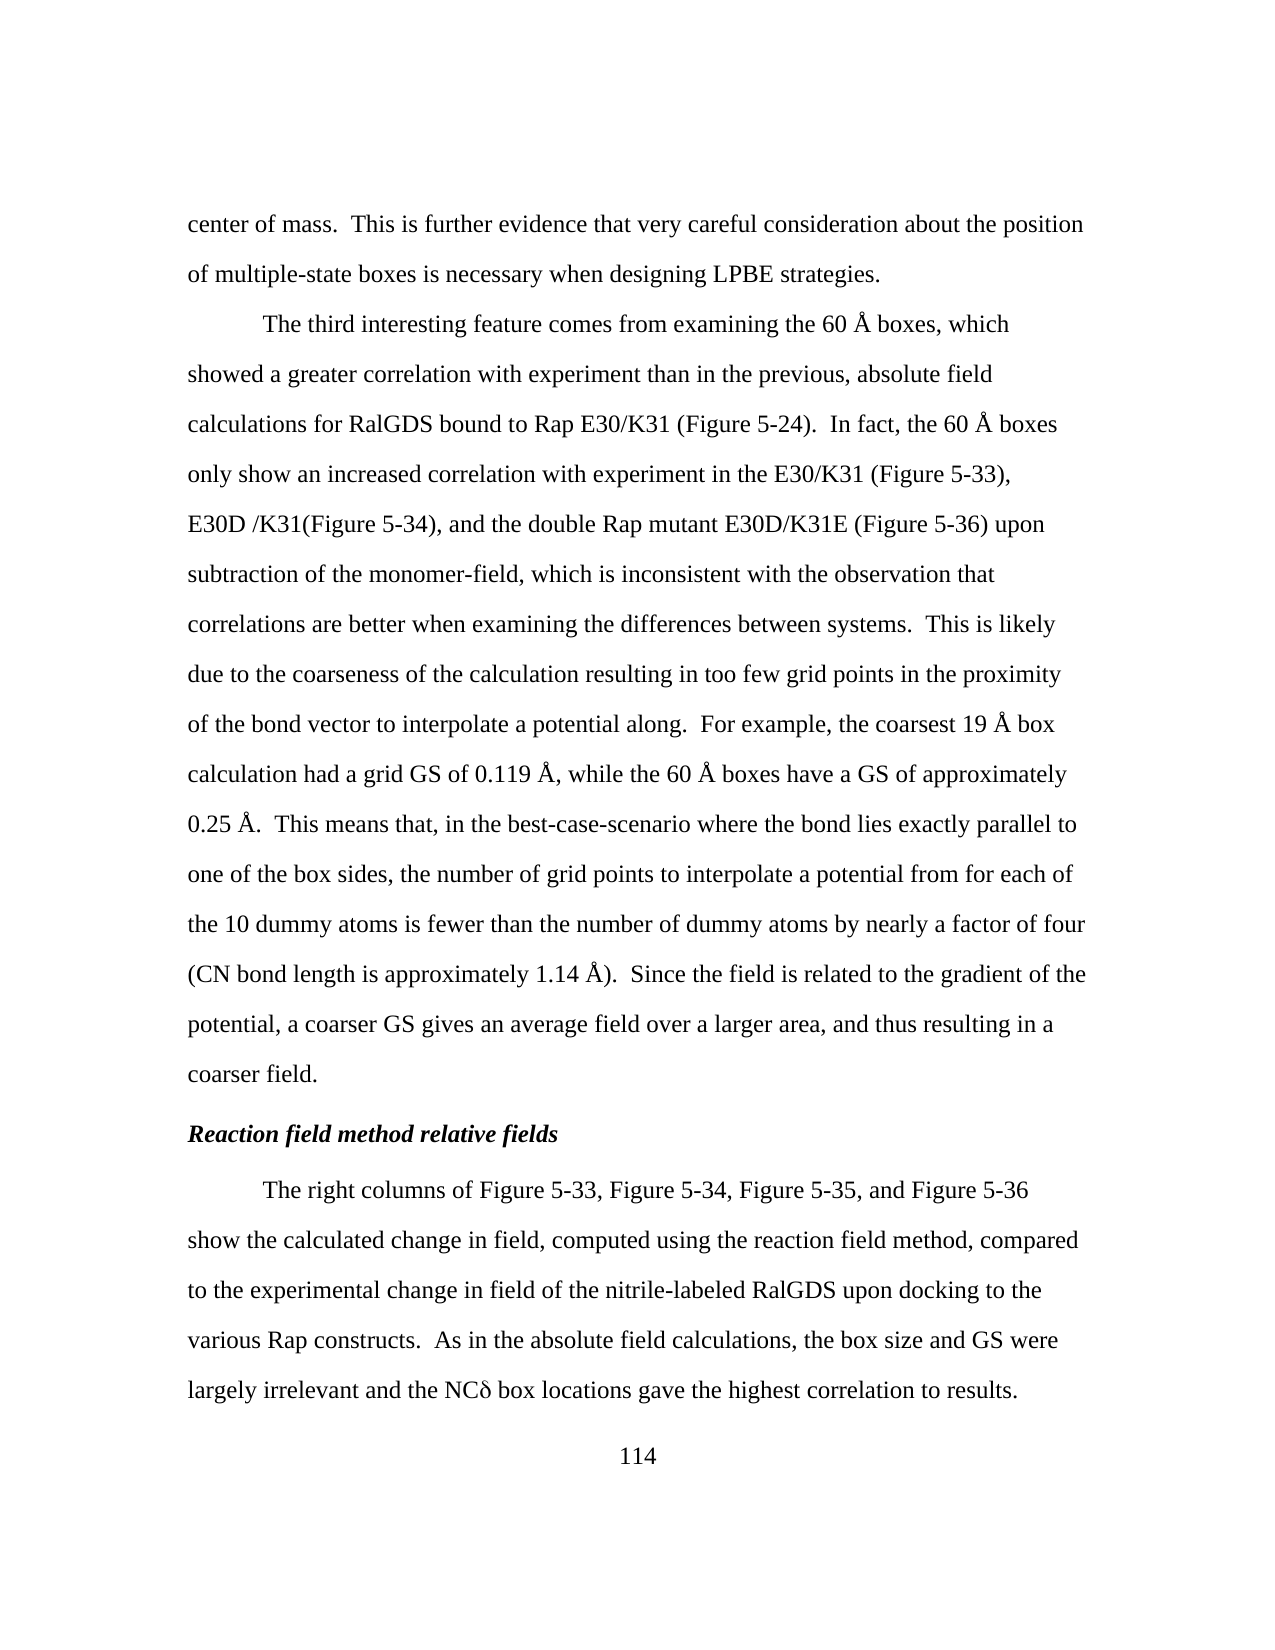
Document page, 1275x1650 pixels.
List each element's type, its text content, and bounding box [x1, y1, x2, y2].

subtitle Reaction field method relative fields [187, 1119, 1087, 1147]
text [187, 187, 1087, 287]
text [187, 1154, 1087, 1404]
